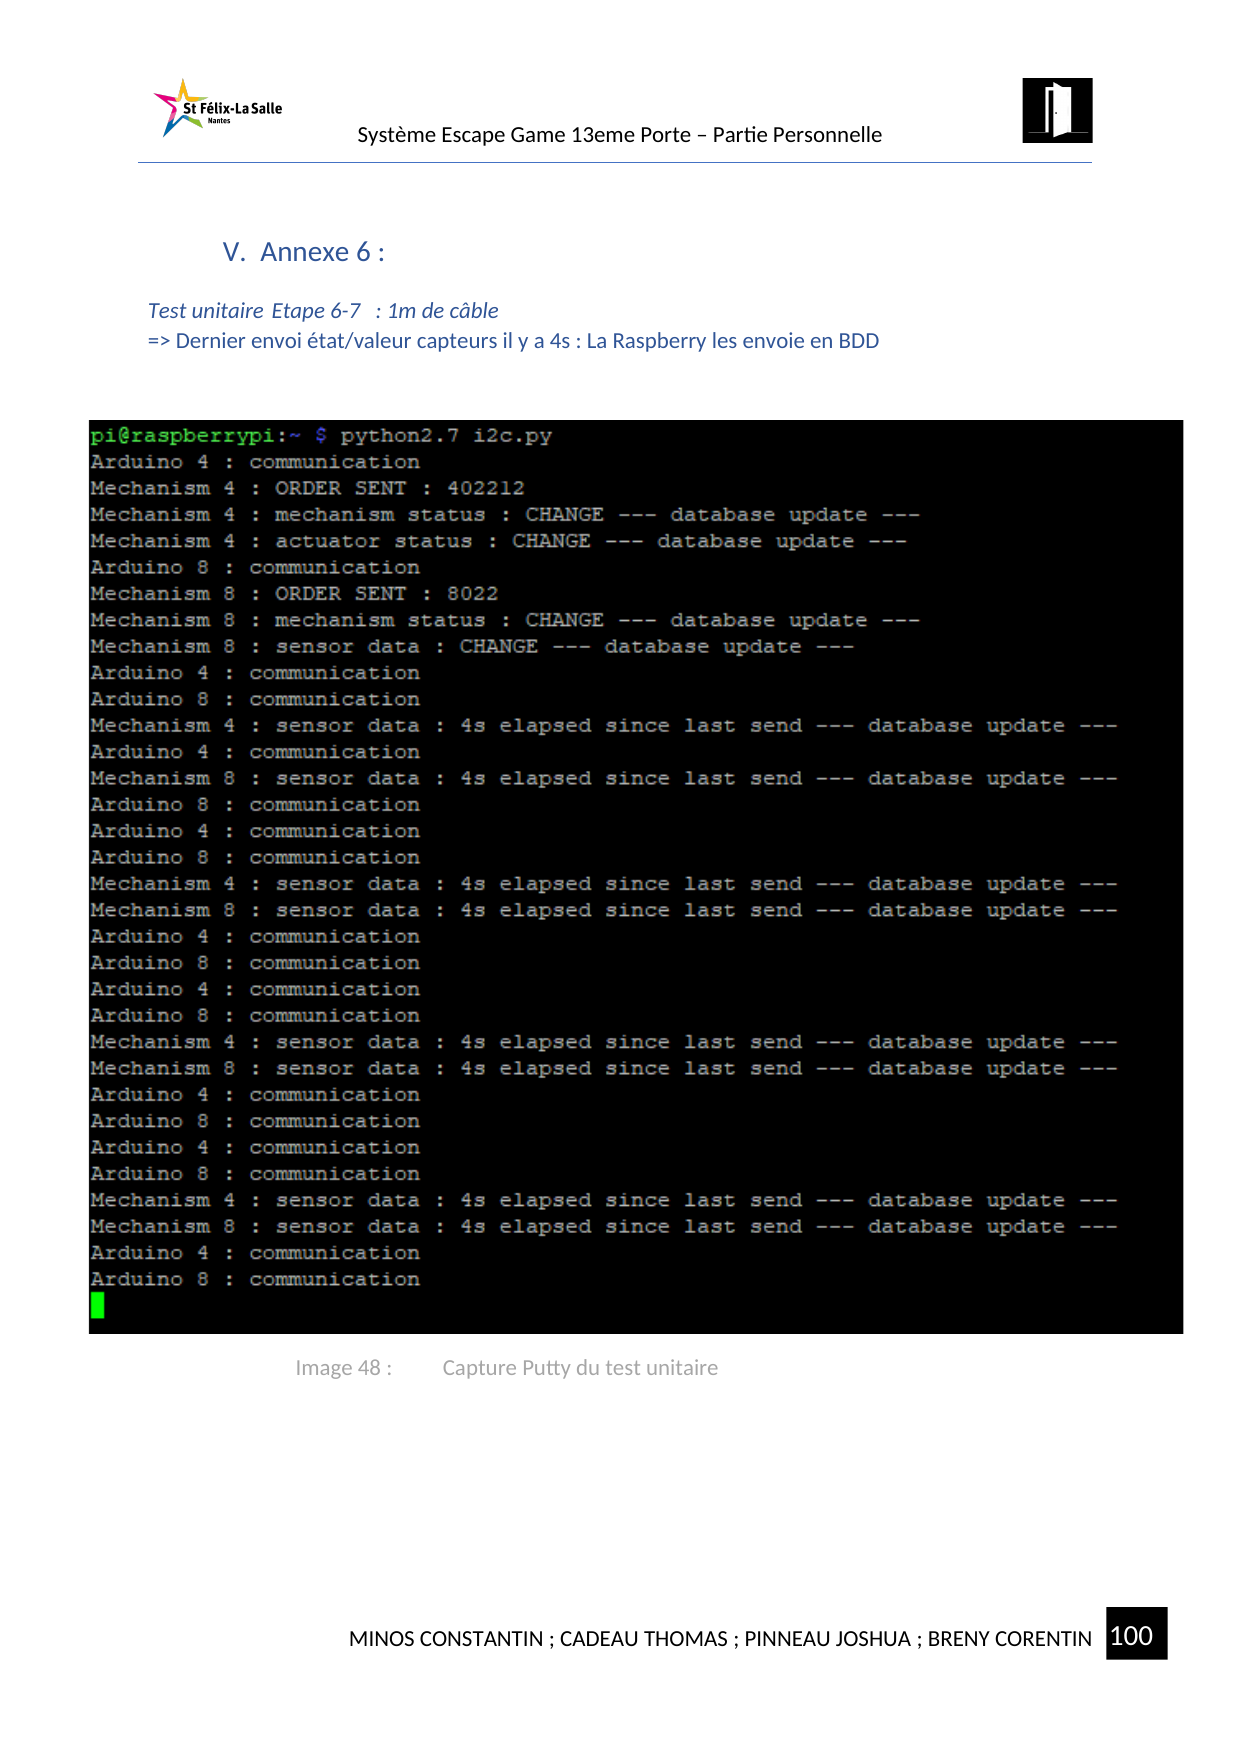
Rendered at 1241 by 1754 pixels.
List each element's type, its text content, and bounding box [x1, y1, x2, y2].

subtitle Annexe 6 : [223, 233, 1092, 269]
picture [1022, 78, 1093, 143]
text => Dernier envoi état/valeur capteurs il y a 4s : La Raspberry les envoie en BDD [148, 327, 1092, 355]
text Image 48 : Capture Putty du test unitaire [295, 1353, 1092, 1381]
picture [88, 420, 1184, 1334]
subtitle Test unitaire Etape 6-7 : 1m de câble [148, 296, 1092, 324]
picture [147, 73, 290, 142]
